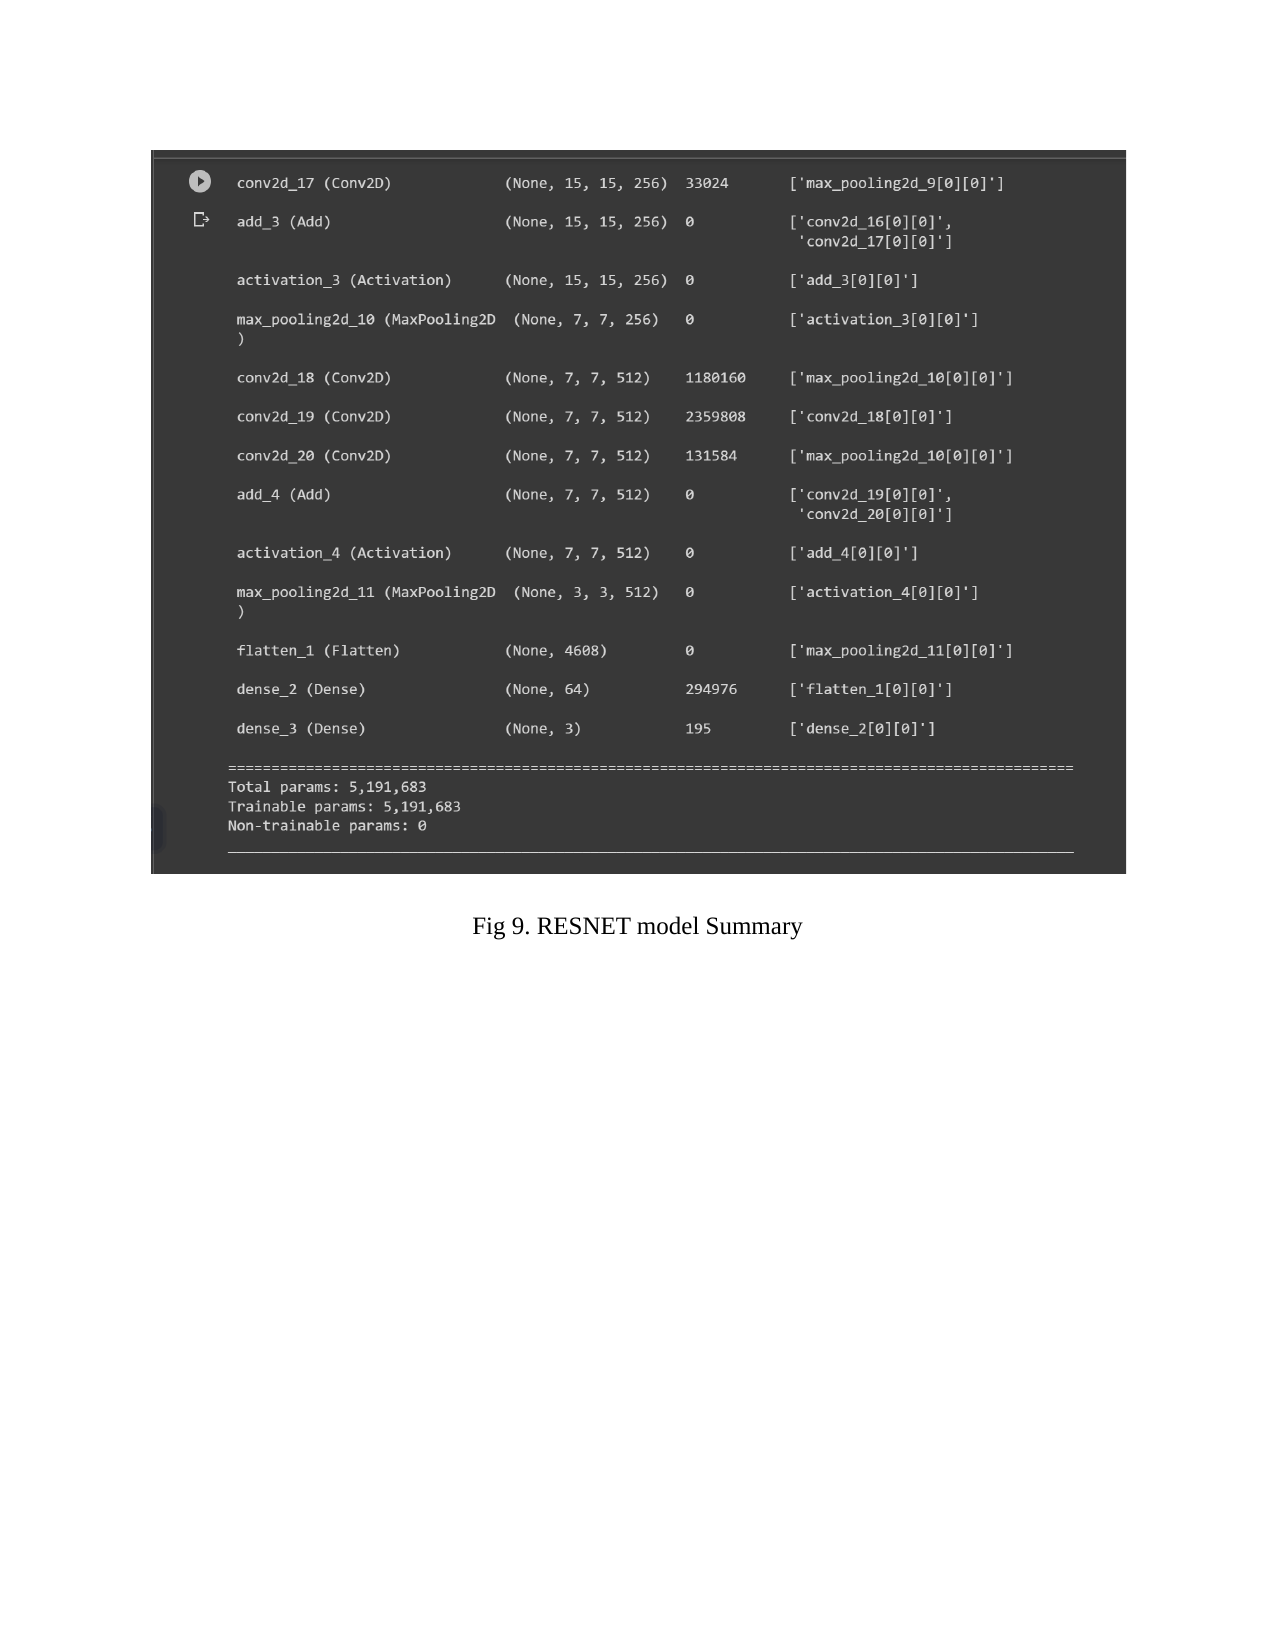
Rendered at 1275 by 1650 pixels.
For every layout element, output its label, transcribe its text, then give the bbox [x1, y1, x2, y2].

text Fig 9. RESNET model Summary [150, 911, 1125, 940]
picture [151, 150, 1127, 874]
